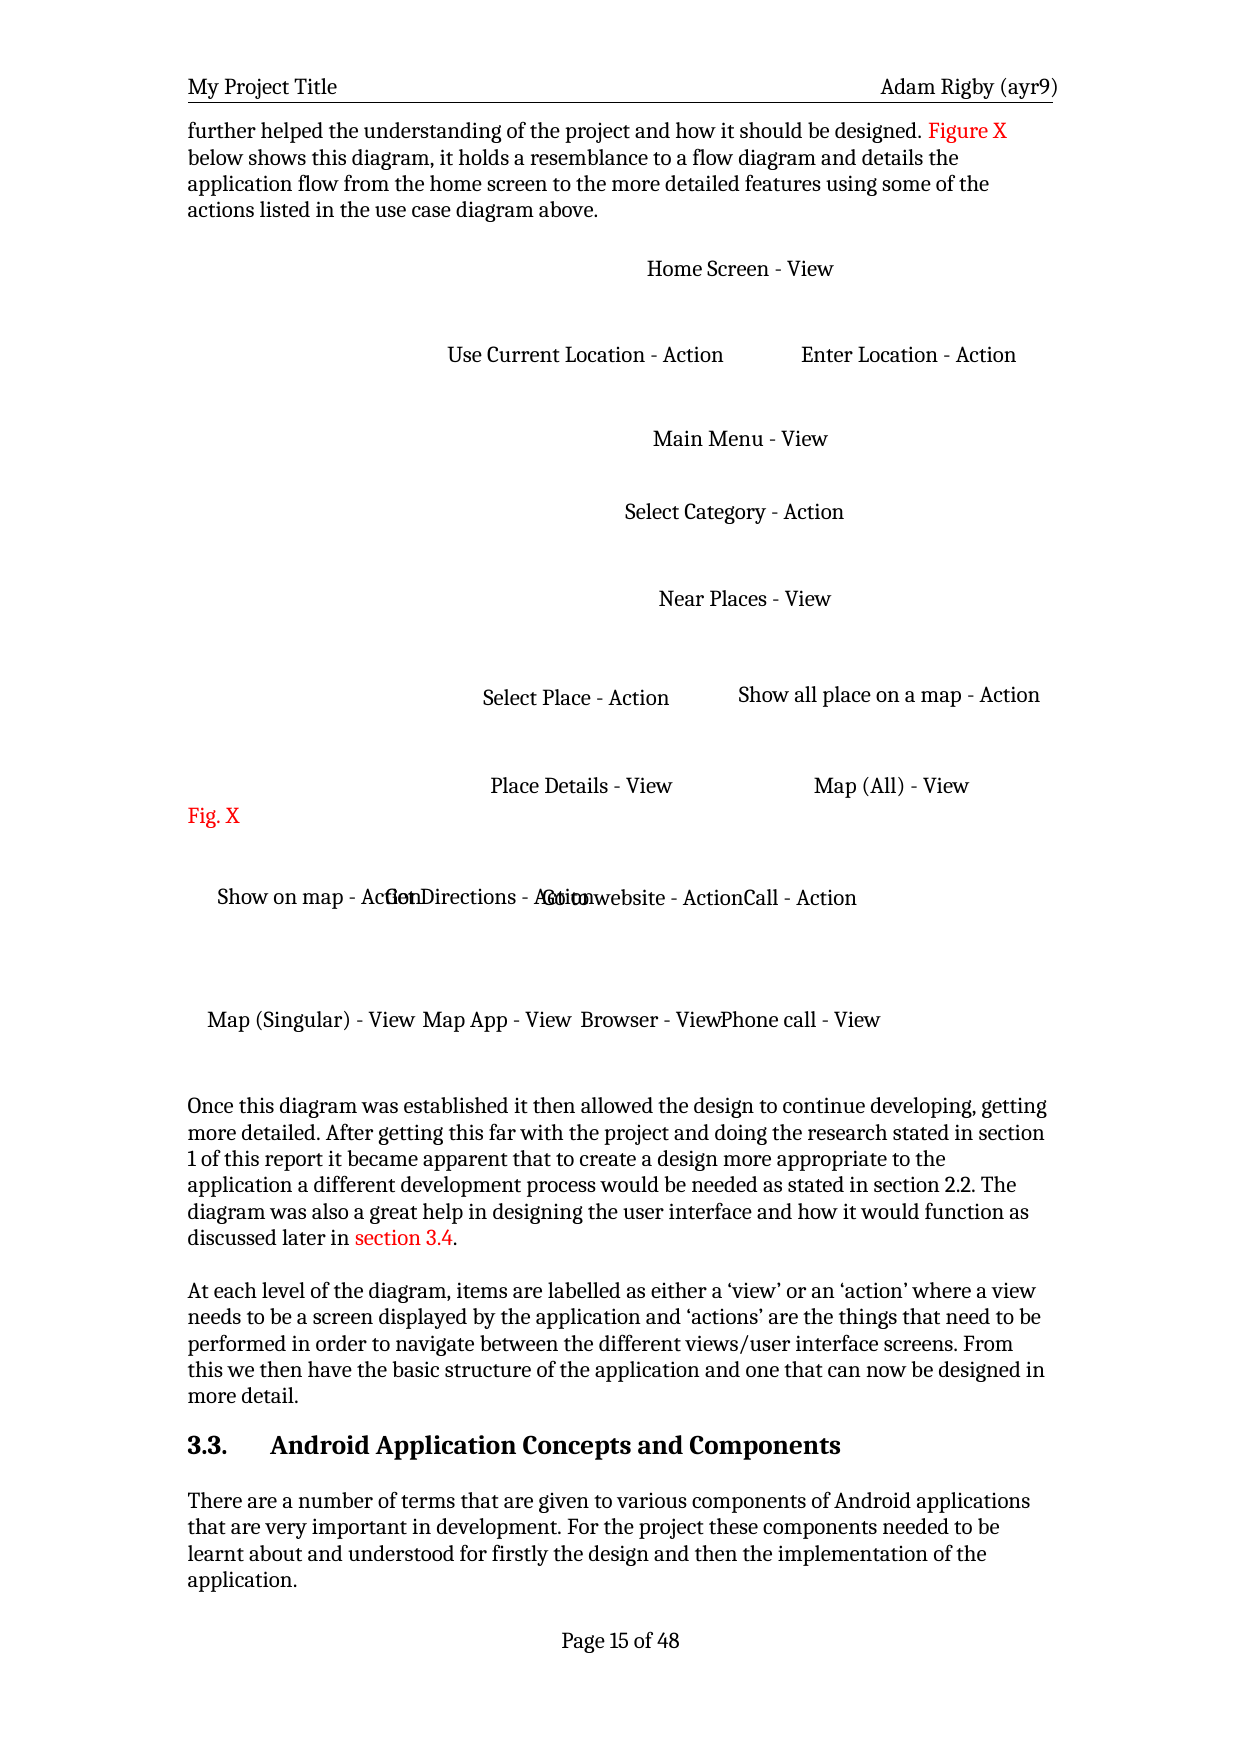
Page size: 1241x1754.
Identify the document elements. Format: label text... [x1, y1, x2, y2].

text Fig. X [187, 803, 1053, 830]
text Once this diagram was established it then allowed the design to continue developing, getting more detailed. After getting this far with the project and doing the research stated in section 1 of this report it became apparent that to create a design more appropriate to the application a different development process would be needed as stated in section 2.2. The diagram was also a great help in designing the user interface and how it would function as discussed later in section 3.4. [187, 1093, 1053, 1251]
text There are a number of terms that are given to various components of Android applications that are very important in development. For the project these components needed to be learnt about and understood for firstly the design and then the implementation of the application. [187, 1488, 1053, 1593]
text At each level of the diagram, items are labelled as either a ‘view’ or an ‘action’ where a view needs to be a screen displayed by the application and ‘actions’ are the things that need to be performed in order to navigate between the different views/user interface screens. From this we then have the basic structure of the application and one that can now be designed in more detail. [187, 1278, 1053, 1409]
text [187, 118, 1053, 223]
subtitle Android Application Concepts and Components [187, 1430, 1053, 1461]
